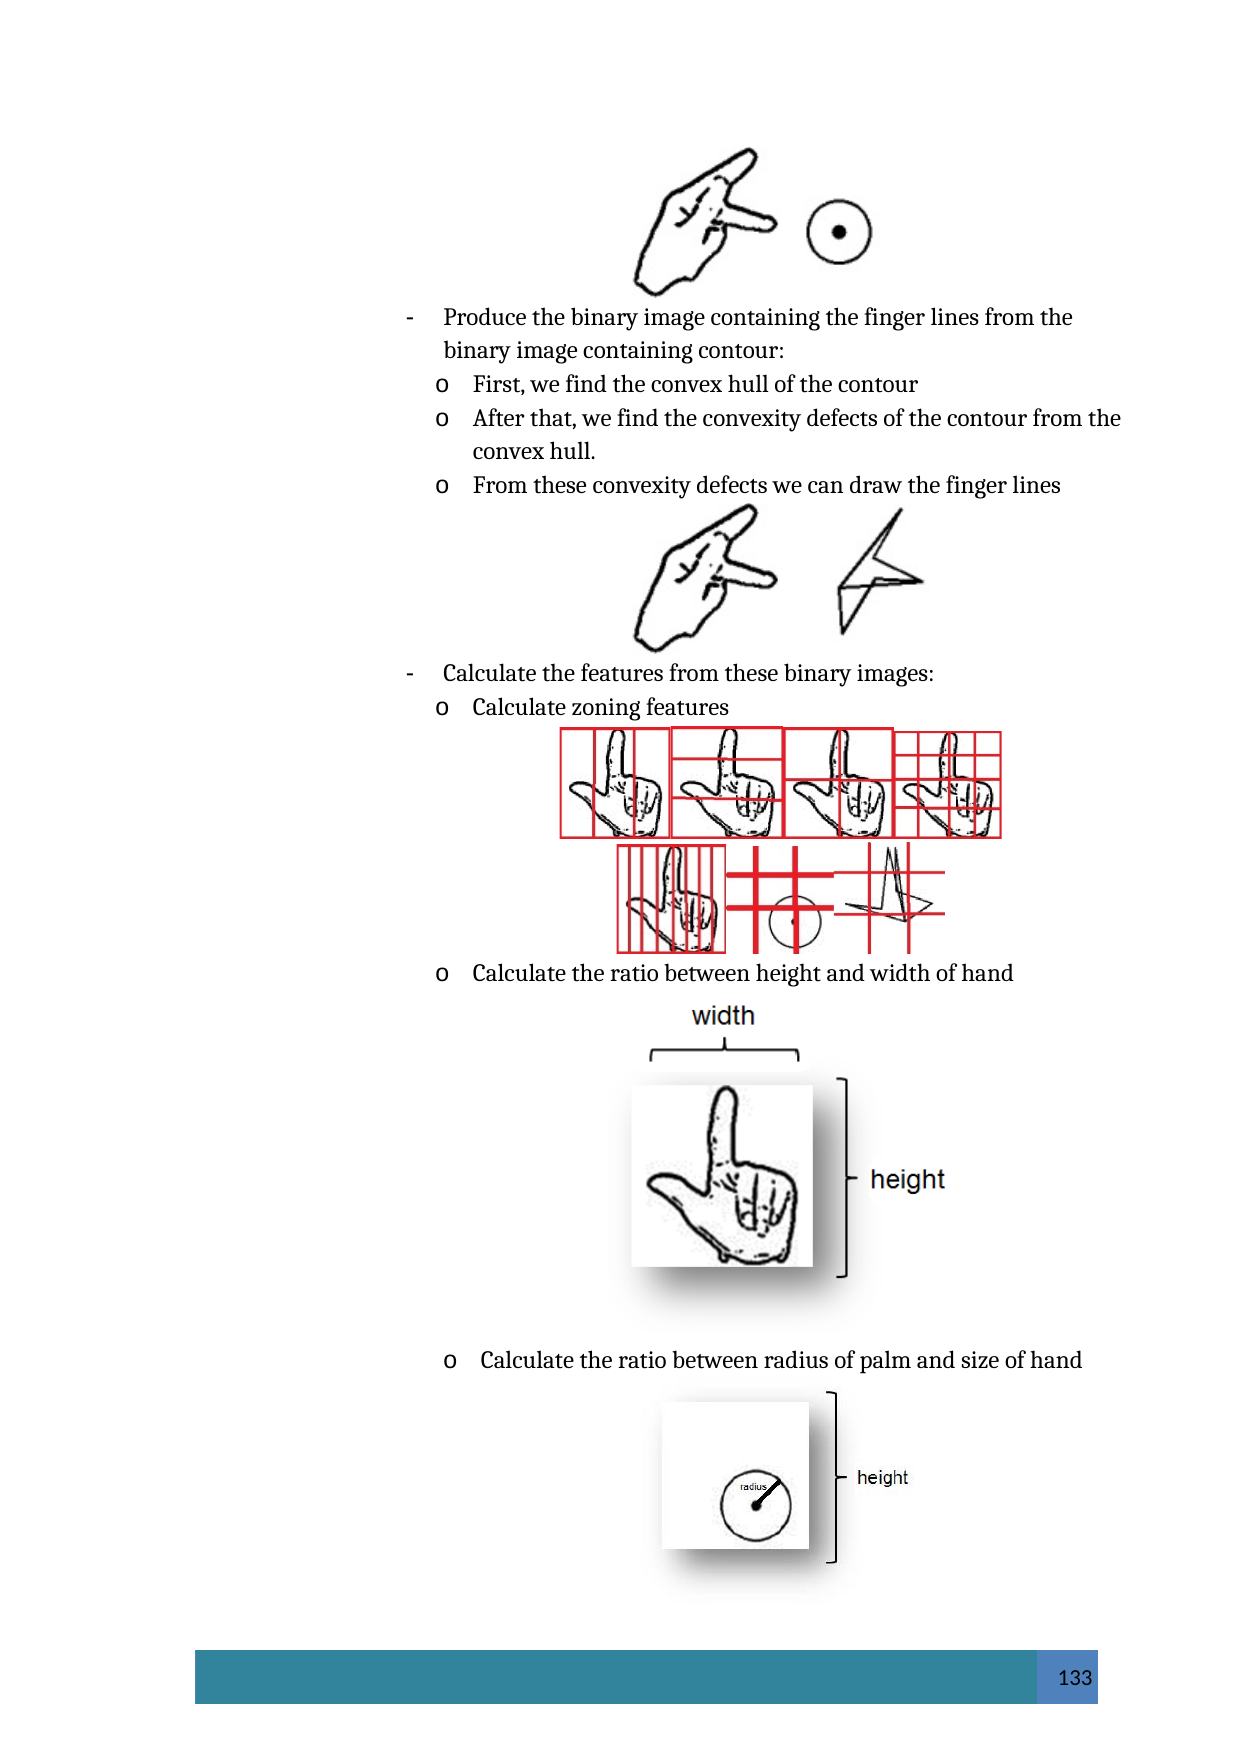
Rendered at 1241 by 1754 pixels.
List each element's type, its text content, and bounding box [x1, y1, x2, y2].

picture [630, 147, 931, 298]
list From these convexity defects we can draw the finger lines [435, 470, 1122, 499]
list After that, we find the convexity defects of the contour from the convex hull. [435, 403, 1122, 466]
list Calculate the ratio between radius of palm and size of hand [443, 1345, 1122, 1374]
list Calculate zoning features [435, 692, 1122, 722]
list Calculate the ratio between height and width of hand [435, 958, 1122, 988]
picture [630, 503, 931, 654]
picture [589, 992, 973, 1341]
list Produce the binary image containing the finger lines from the binary image containing contour: [406, 302, 1122, 364]
picture [616, 842, 945, 954]
list Calculate the features from these binary images: [406, 658, 1122, 688]
picture [559, 726, 1002, 839]
list First, we find the convex hull of the contour [435, 369, 1122, 398]
picture [639, 1378, 923, 1603]
